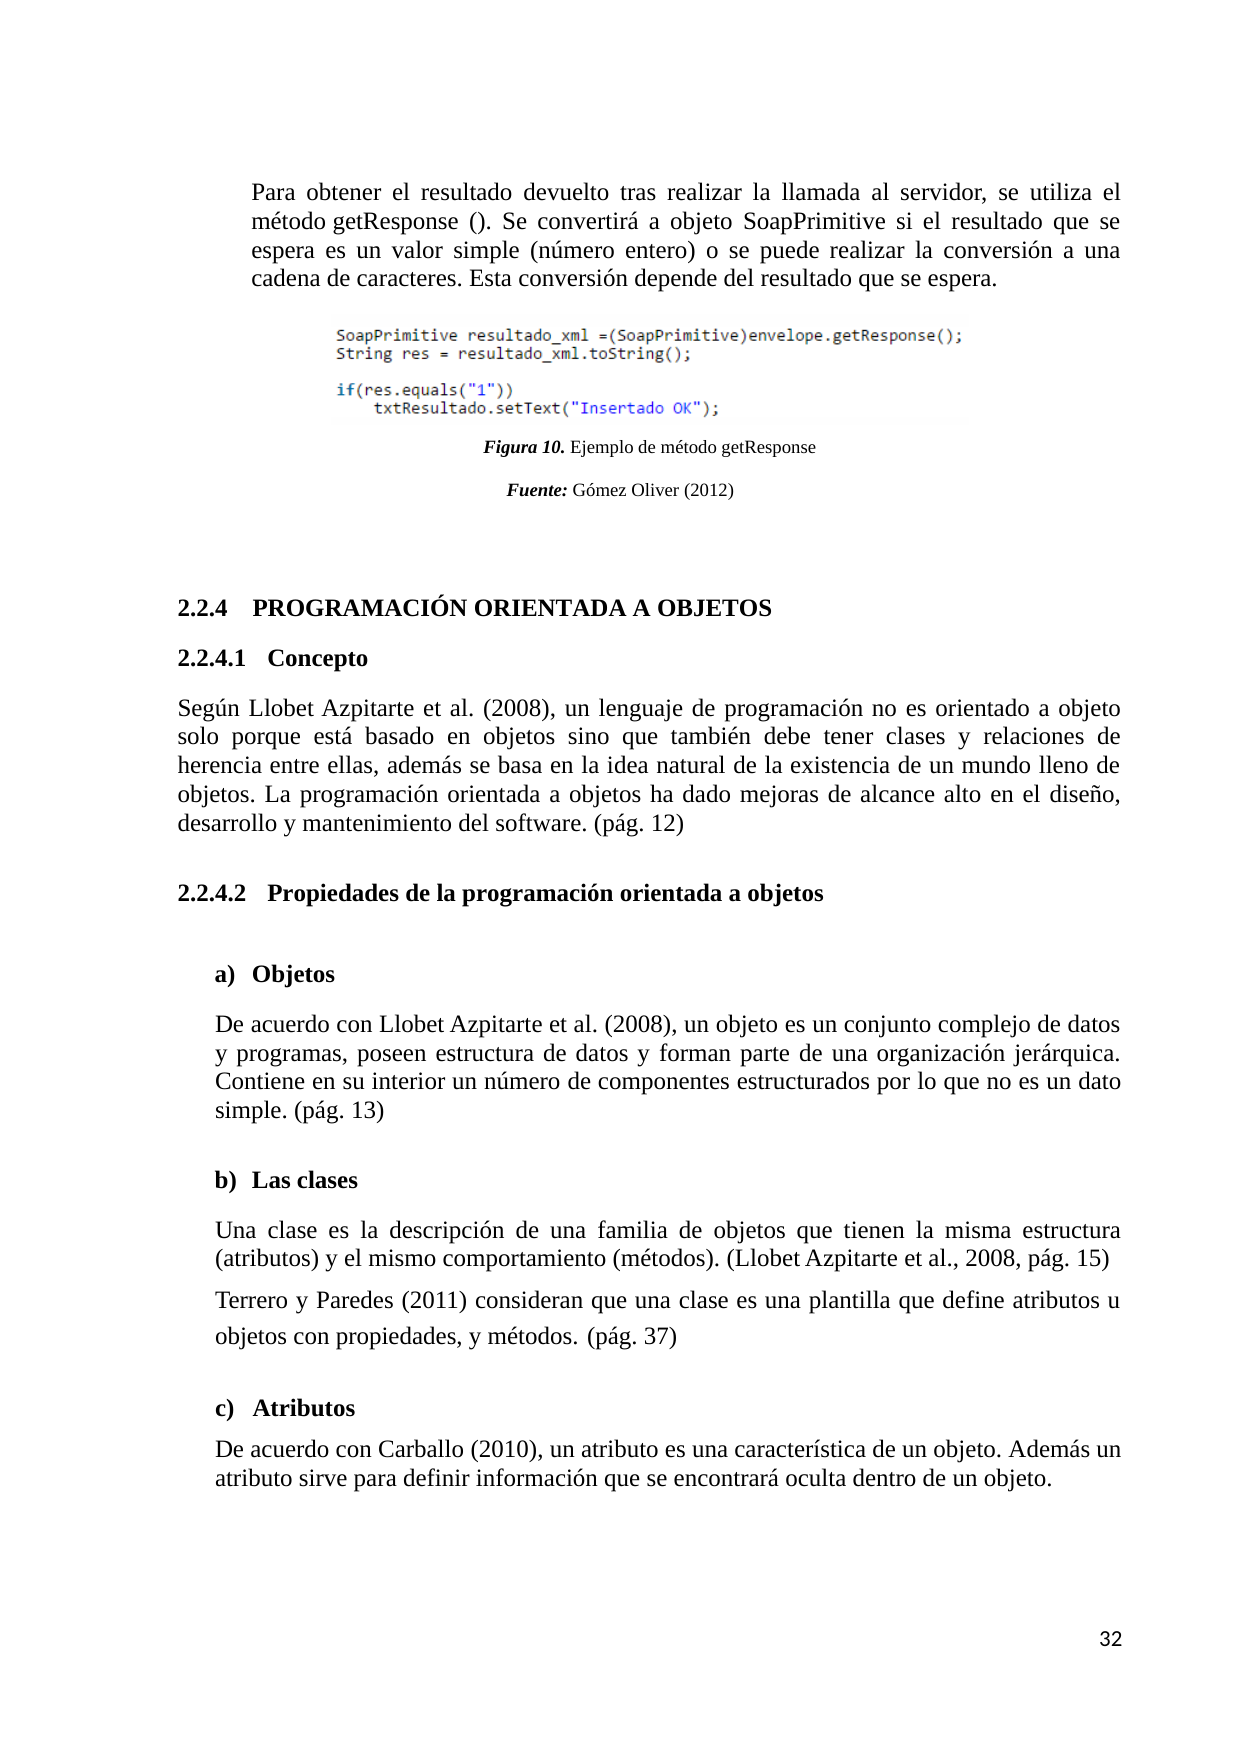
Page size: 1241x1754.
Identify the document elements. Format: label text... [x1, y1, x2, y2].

text Según Llobet Azpitarte et al. (2008), un lenguaje de programación no es orientado a objeto solo porque está basado en objetos sino que también debe tener clases y relaciones de herencia entre ellas, además se basa en la idea natural de la existencia de un mundo lleno de objetos. La programación orientada a objetos ha dado mejoras de alcance alto en el diseño, desarrollo y mantenimiento del software. [177, 693, 1122, 836]
subtitle Propiedades de la programación orientada a objetos [177, 878, 1122, 906]
subtitle Objetos [214, 959, 1122, 988]
text Una clase es la descripción de una familia de objetos que tienen la misma estructura (atributos) y el mismo comportamiento (métodos). (Llobet Azpitarte et al., 2008, pág. 15) [215, 1215, 1122, 1272]
list De acuerdo con Carballo , un atributo es una característica de un objeto. Además un atributo sirve para definir información que se encontrará oculta dentro de un objeto. [215, 1434, 1122, 1492]
text Para obtener el resultado devuelto tras realizar la llamada al servidor, se utiliza el método getResponse (). Se convertirá a objeto SoapPrimitive si el resultado que se espera es un valor simple (número entero) o se puede realizar la conversión a una cadena de caracteres. Esta conversión depende del resultado que se espera. [251, 177, 1122, 292]
subtitle Las clases [214, 1165, 1122, 1194]
picture [330, 314, 969, 425]
subtitle Concepto [177, 643, 1122, 672]
subtitle PROGRAMACIÓN ORIENTADA A OBJETOS [177, 593, 1122, 622]
text De acuerdo con Llobet Azpitarte et al. (2008), un objeto es un conjunto complejo de datos y programas, poseen estructura de datos y forman parte de una organización jerárquica. Contiene en su interior un número de componentes estructurados por lo que no es un dato simple. [215, 1009, 1122, 1124]
text Terrero y Paredes (2011) consideran que una clase es una plantilla que define atributos u objetos con propiedades, y métodos. [215, 1285, 1122, 1352]
list Atributos [215, 1393, 1122, 1422]
